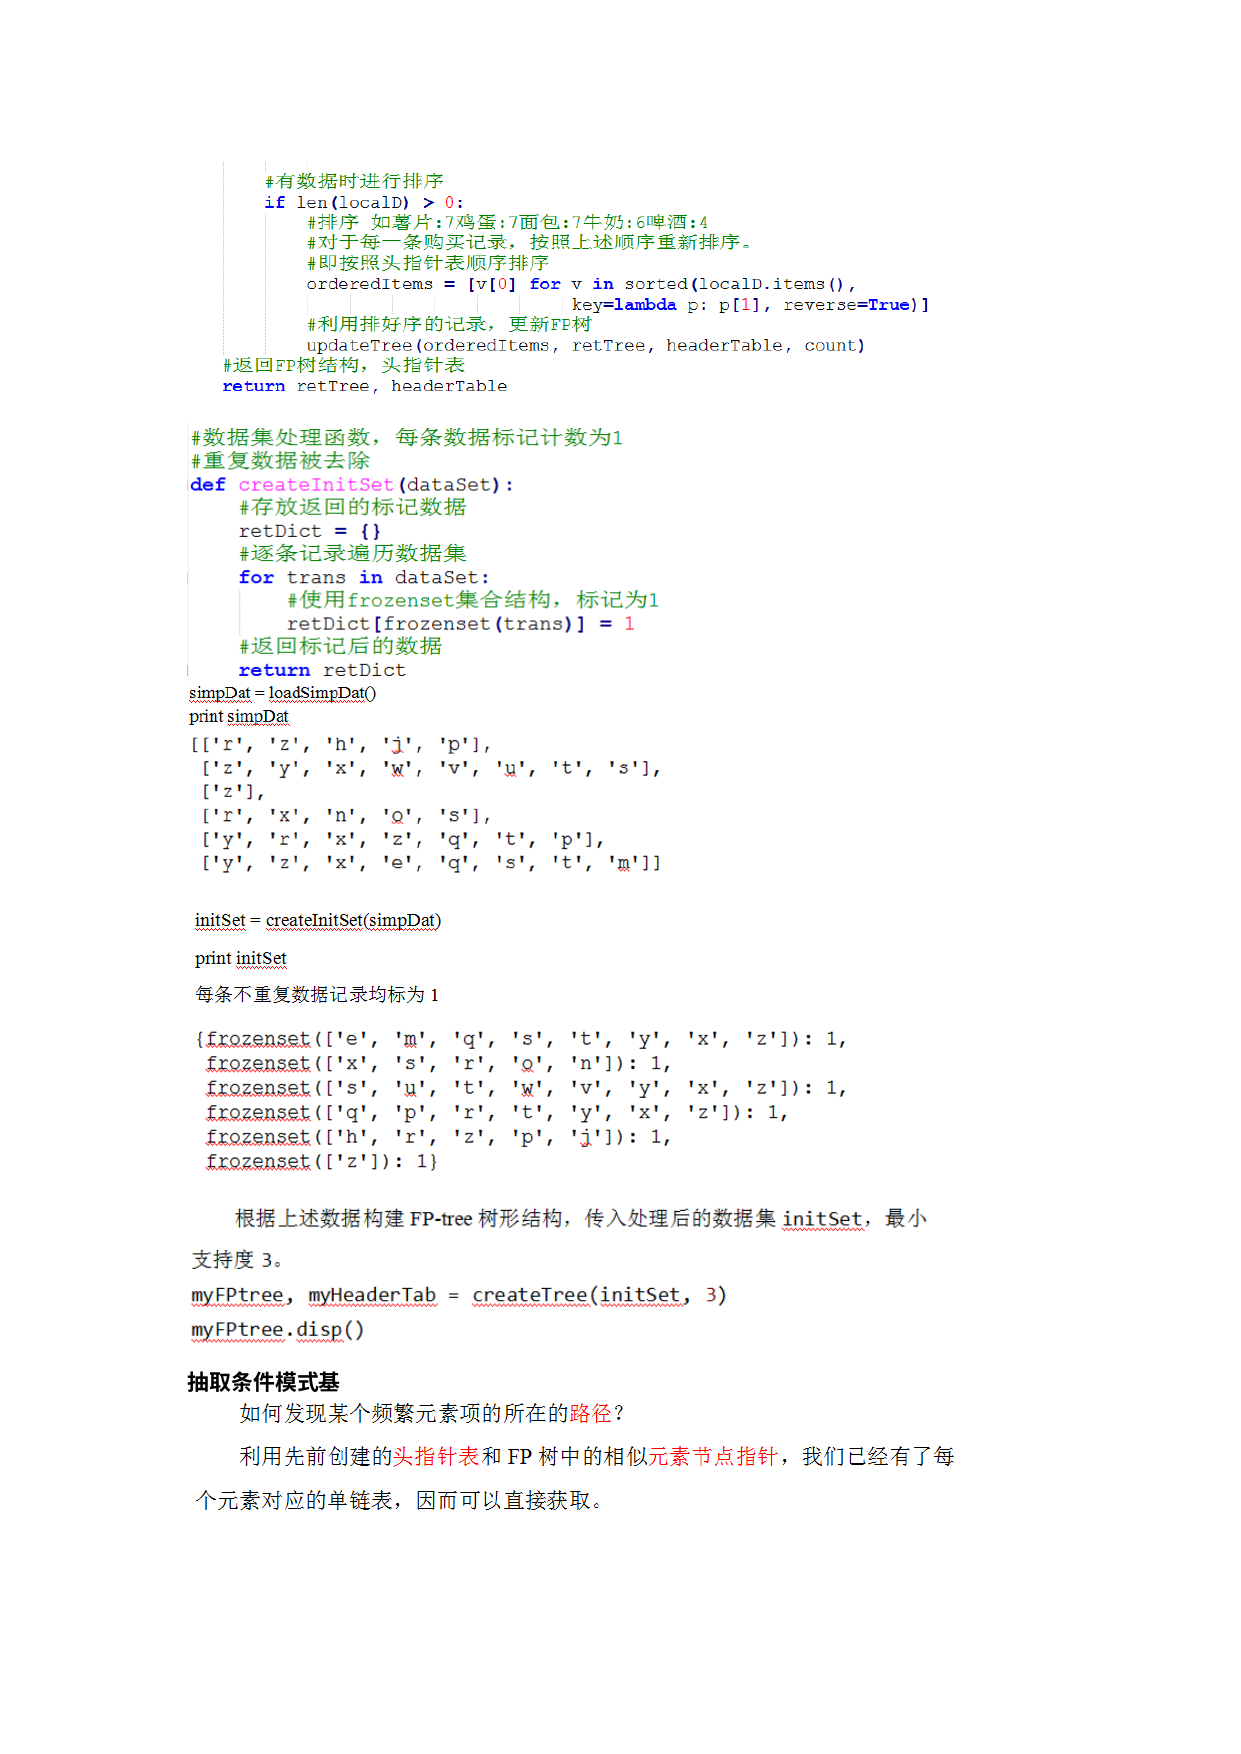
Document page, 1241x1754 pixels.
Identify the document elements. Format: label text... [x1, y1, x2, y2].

picture [187, 422, 664, 881]
picture [187, 162, 930, 398]
picture [187, 909, 854, 1183]
list 抽取条件模式基 [187, 1364, 1053, 1397]
picture [187, 1397, 958, 1523]
picture [187, 1202, 930, 1347]
